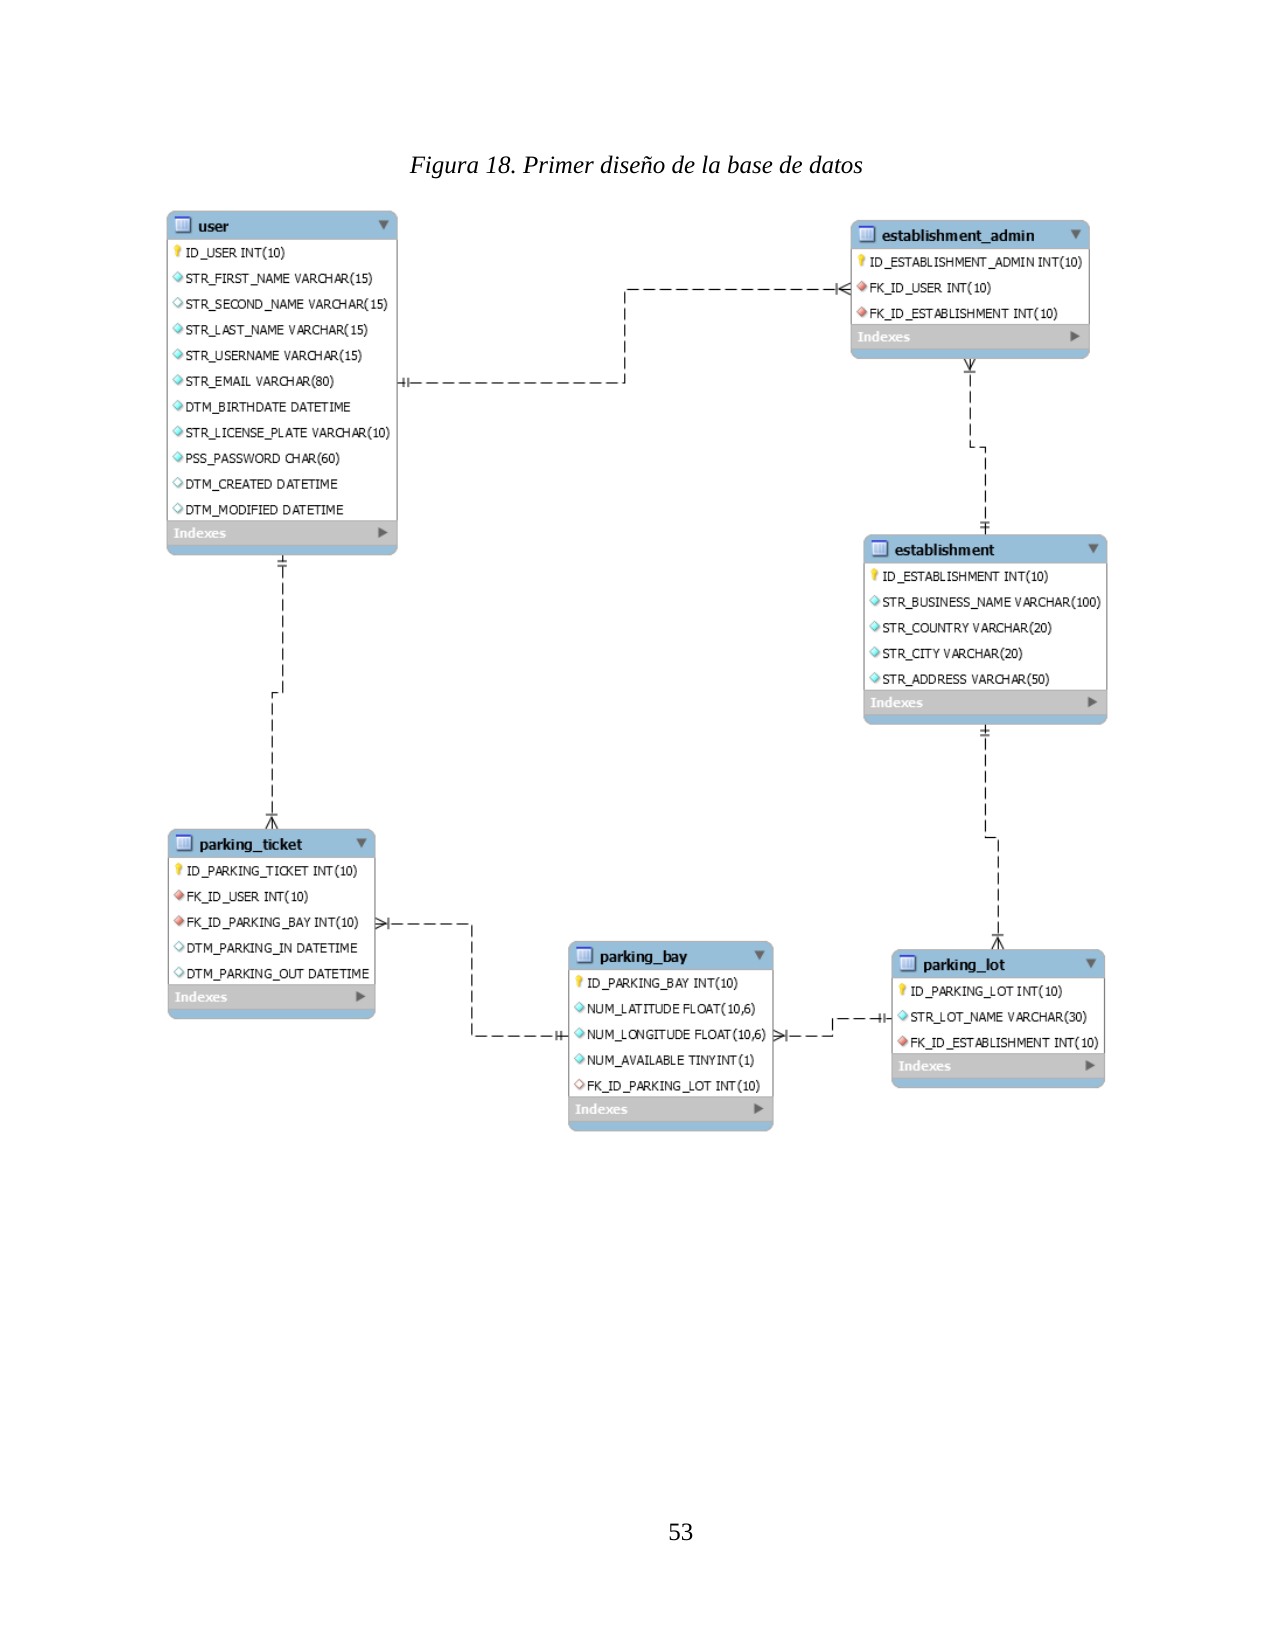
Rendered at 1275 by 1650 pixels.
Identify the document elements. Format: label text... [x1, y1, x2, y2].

text Figura 18. Primer diseño de la base de datos [148, 150, 1125, 179]
picture [155, 199, 1118, 1142]
